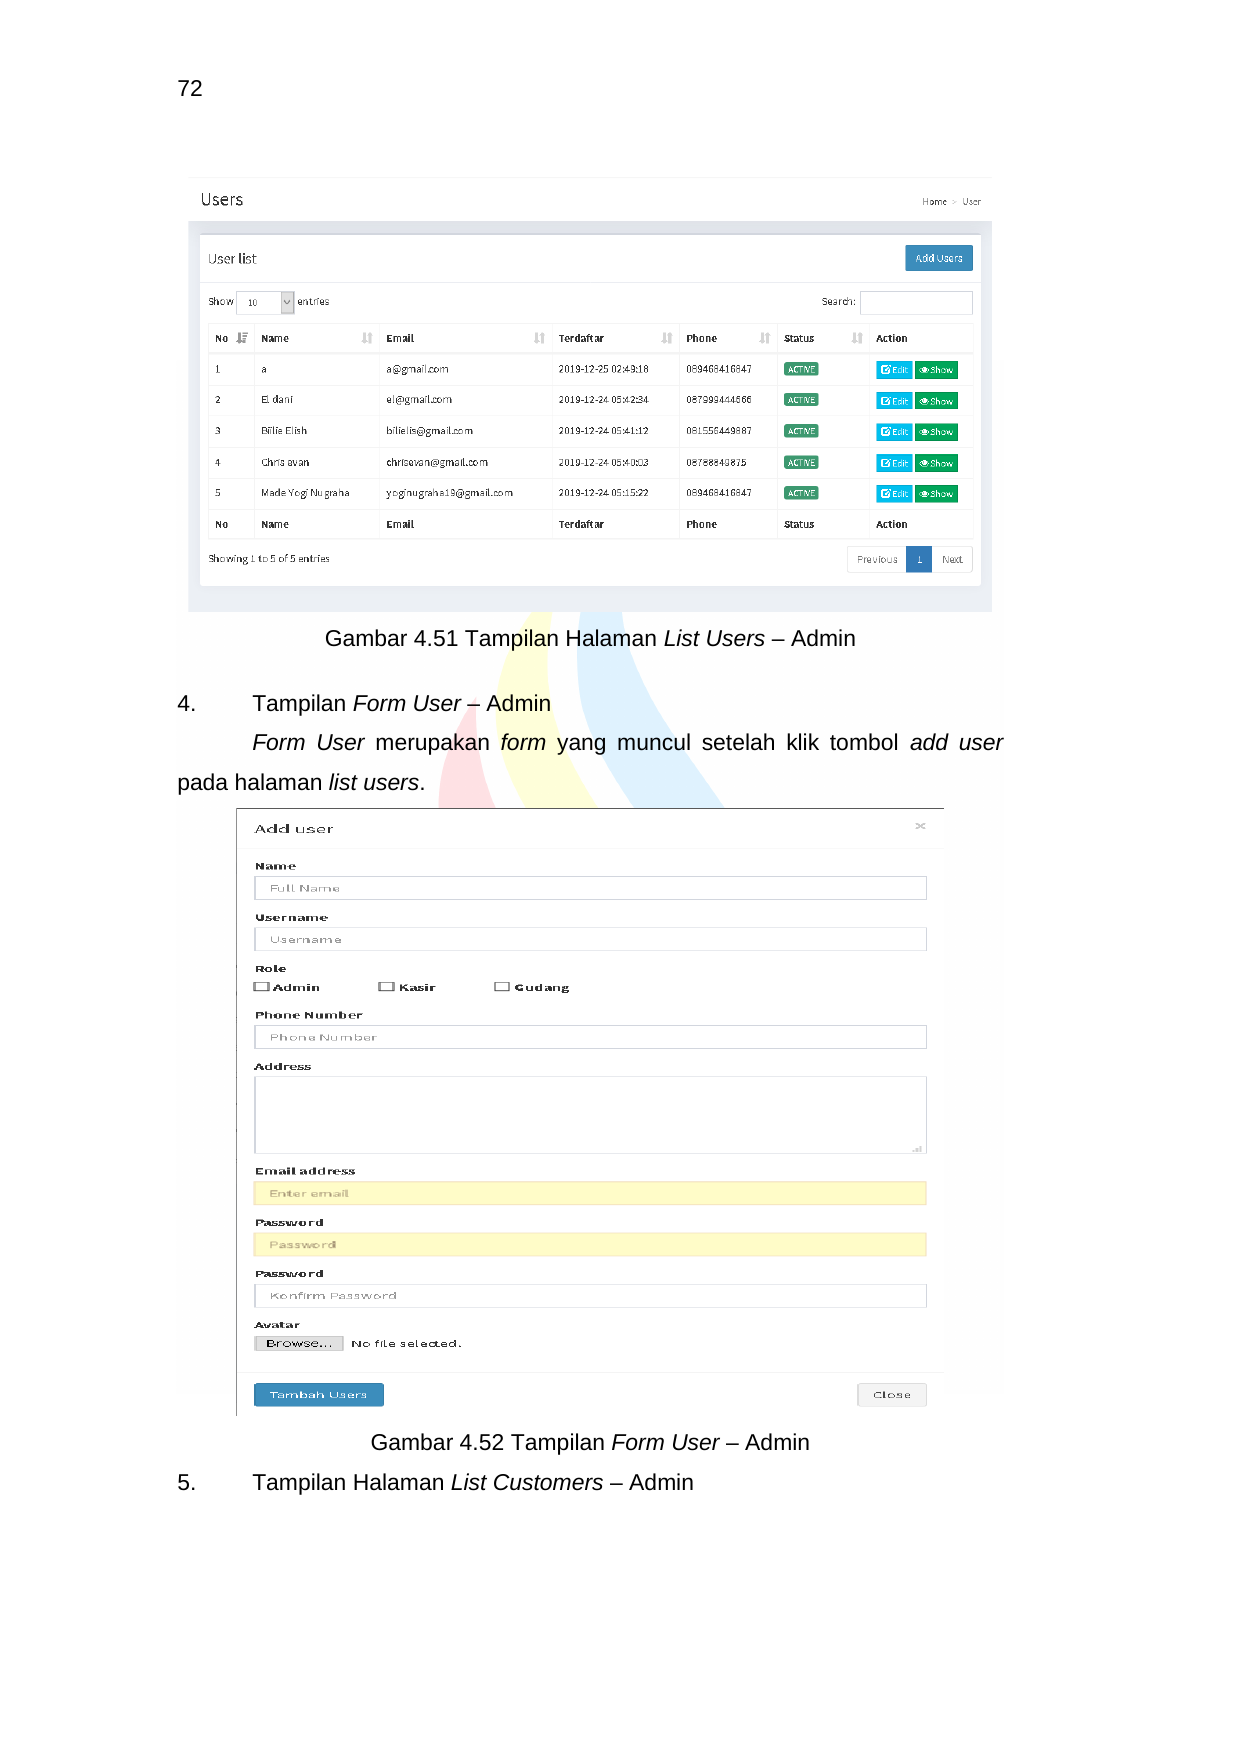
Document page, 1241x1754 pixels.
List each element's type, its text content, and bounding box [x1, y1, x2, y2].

list Tampilan Form User – Admin [177, 690, 1003, 716]
text Form User merupakan form yang muncul setelah klik tombol add user pada halaman list users. [177, 729, 1003, 795]
text Gambar 4.52 Tampilan Form User – Admin [177, 1429, 1003, 1455]
picture [236, 808, 944, 1416]
text Gambar 4.51 Tampilan Halaman List Users – Admin [177, 625, 1003, 651]
picture [188, 177, 992, 612]
list Tampilan Halaman List Customers – Admin [177, 1468, 1003, 1495]
